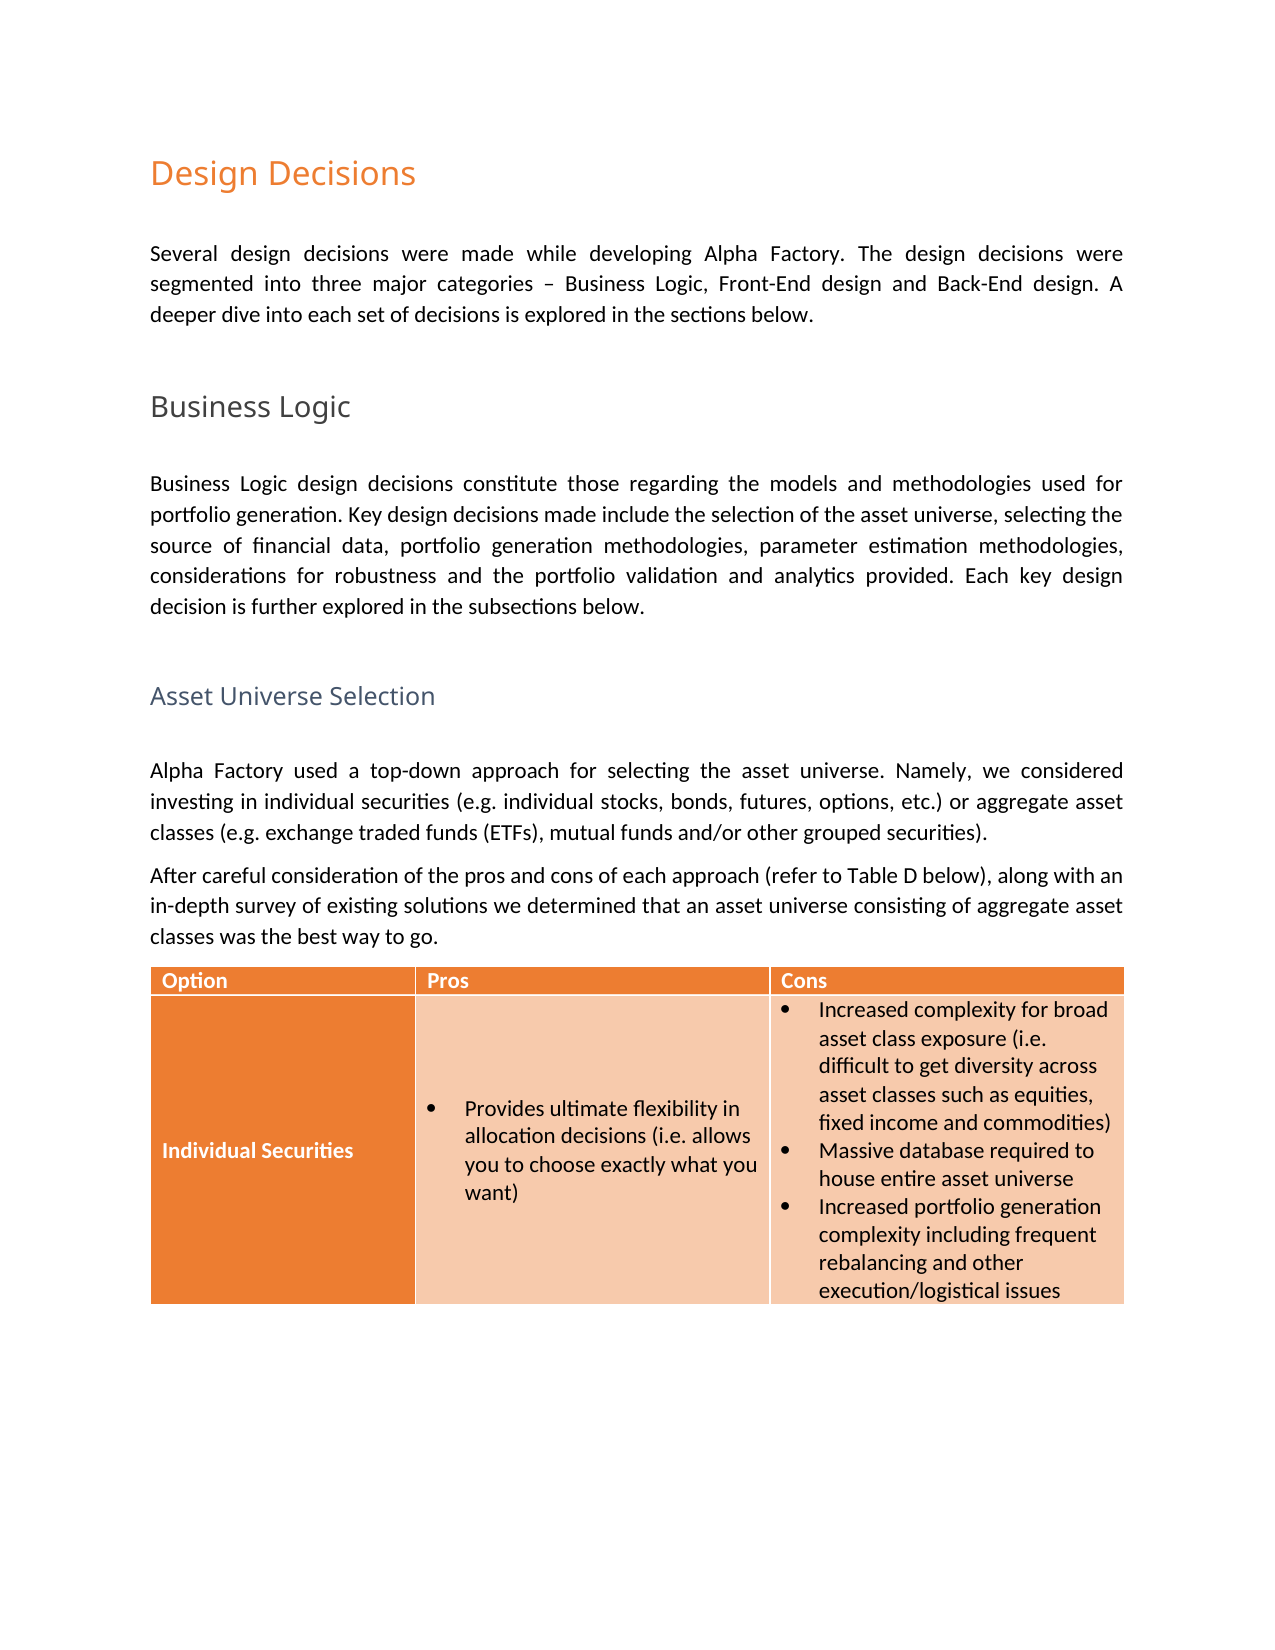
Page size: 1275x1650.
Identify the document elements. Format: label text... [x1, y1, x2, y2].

table_cell Individual Securities [151, 996, 415, 1304]
table_header Cons [771, 967, 1124, 994]
table_header Pros [416, 967, 769, 994]
text Business Logic design decisions constitute those regarding the models and methodologies used for portfolio generation. Key design decisions made include the selection of the asset universe, selecting the source of financial data, portfolio generation methodologies, parameter estimation methodologies, considerations for robustness and the portfolio validation and analytics provided. Each key design decision is further explored in the subsections below. [150, 469, 1125, 620]
subtitle Design Decisions [150, 150, 1125, 195]
table_cell Provides ultimate flexibility in allocation decisions (i.e. allows you to choose exactly what you want) [416, 996, 769, 1304]
table_cell Increased complexity for broad asset class exposure (i.e. difficult to get diversity across asset classes such as equities, fixed income and commodities) Massive database required to house entire asset universe Increased portfolio generation complexity including frequent rebalancing and other execution/logistical issues [771, 996, 1124, 1304]
text After careful consideration of the pros and cons of each approach (refer to Table D below), along with an in-depth survey of existing solutions we determined that an asset universe consisting of aggregate asset classes was the best way to go. [150, 861, 1125, 950]
table_header Option [151, 967, 415, 994]
subtitle Business Logic [150, 387, 1125, 426]
text Alpha Factory used a top-down approach for selecting the asset universe. Namely, we considered investing in individual securities (e.g. individual stocks, bonds, futures, options, etc.) or aggregate asset classes (e.g. exchange traded funds (ETFs), mutual funds and/or other grouped securities). [150, 756, 1125, 846]
subtitle Asset Universe Selection [150, 679, 1125, 713]
text Several design decisions were made while developing Alpha Factory. The design decisions were segmented into three major categories – Business Logic, Front-End design and Back-End design. A deeper dive into each set of decisions is explored in the sections below. [150, 239, 1125, 328]
